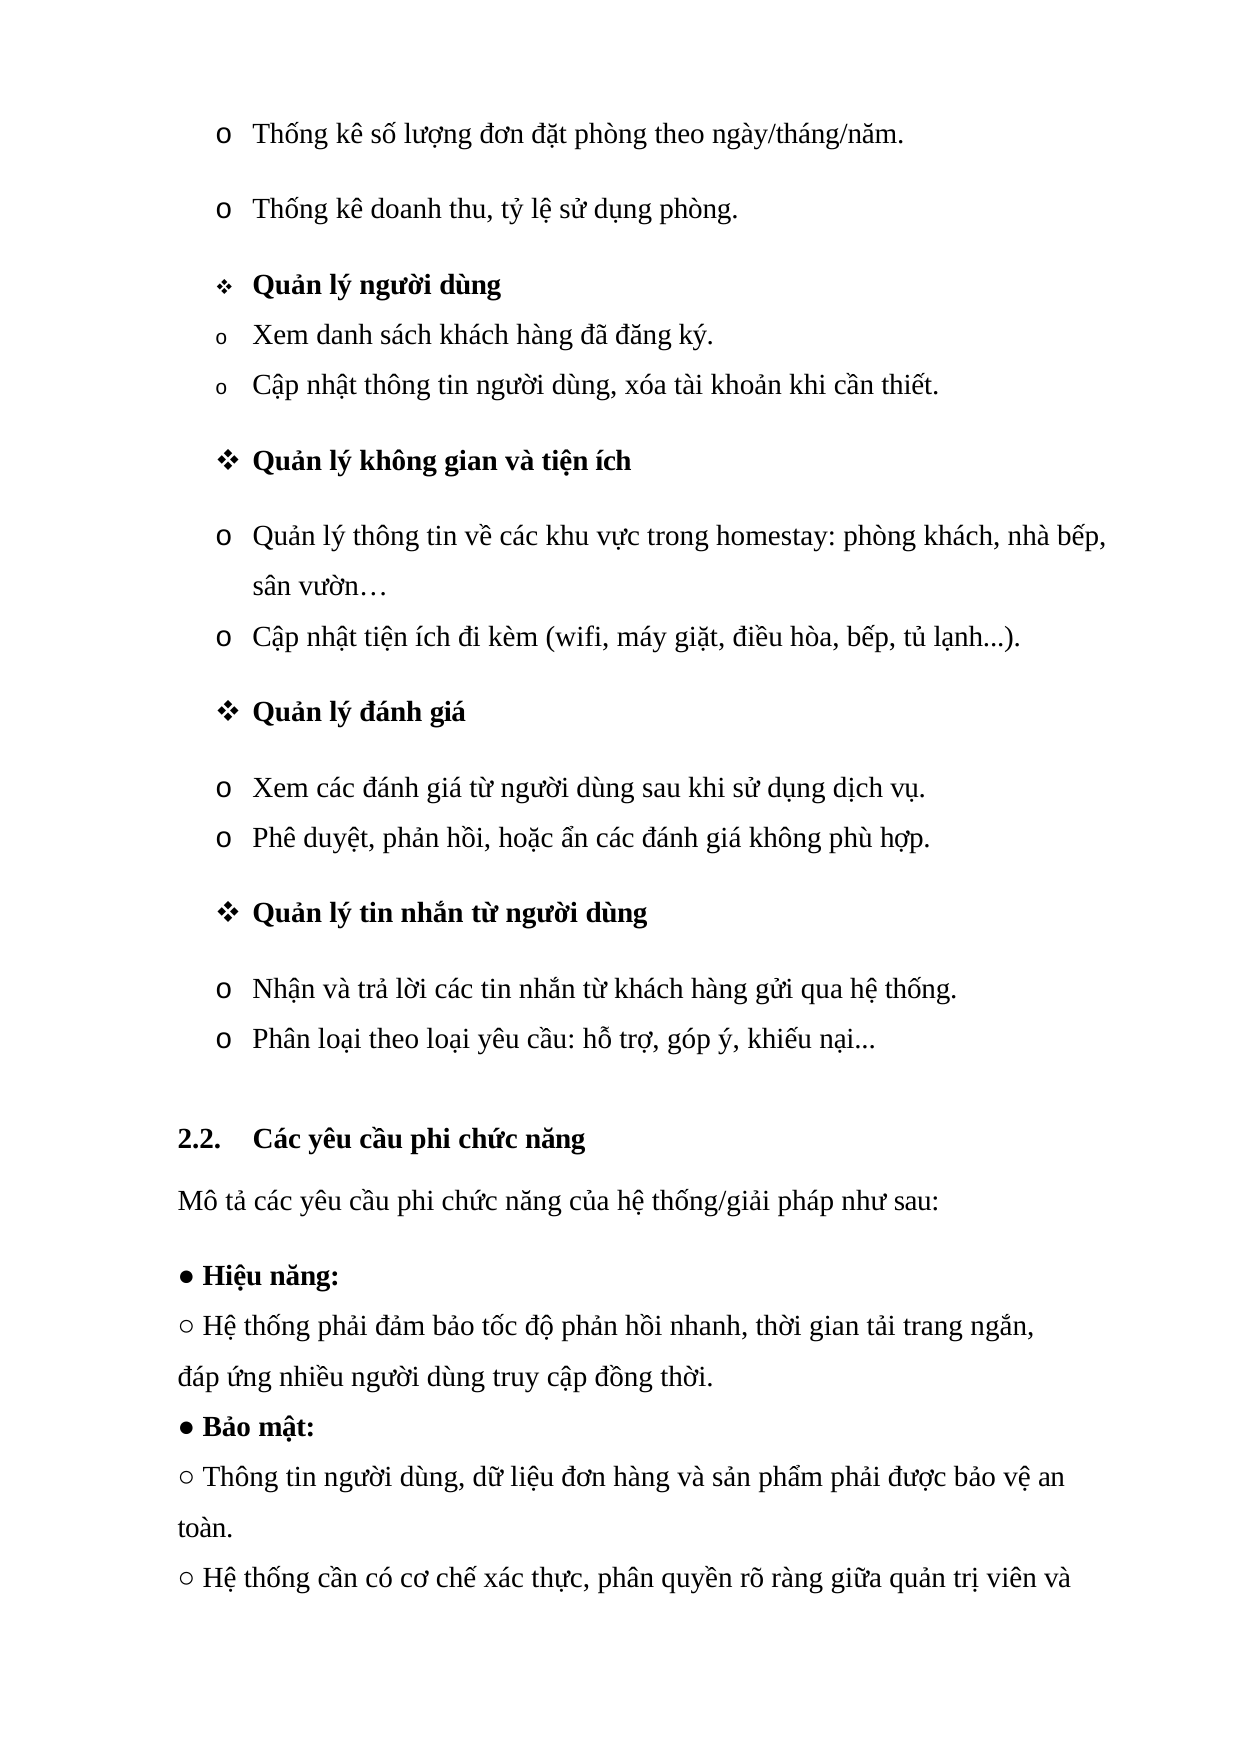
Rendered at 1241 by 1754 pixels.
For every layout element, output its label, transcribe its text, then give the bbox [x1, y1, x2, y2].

list Hệ thống cần có cơ chế xác thực, phân quyền rõ ràng giữa quản trị viên và [177, 1560, 1180, 1593]
subtitle Hiệu năng: [177, 1258, 1180, 1292]
subtitle Quản lý người dùng [215, 267, 1180, 301]
subtitle Quản lý không gian và tiện ích [215, 443, 1180, 477]
list Thông tin người dùng, dữ liệu đơn hàng và sản phẩm phải được bảo vệ an [177, 1459, 1180, 1493]
subtitle Các yêu cầu phi chức năng [177, 1122, 1180, 1155]
list Xem danh sách khách hàng đã đăng ký. [215, 317, 1180, 351]
list Phê duyệt, phản hồi, hoặc ẩn các đánh giá không phù hợp. [215, 820, 1180, 856]
list Cập nhật thông tin người dùng, xóa tài khoản khi cần thiết. [215, 367, 1180, 401]
list Thống kê số lượng đơn đặt phòng theo ngày/tháng/năm. [215, 116, 1180, 152]
list Nhận và trả lời các tin nhắn từ khách hàng gửi qua hệ thống. [215, 971, 1180, 1007]
list Thống kê doanh thu, tỷ lệ sử dụng phòng. [215, 192, 1180, 228]
list Phân loại theo loại yêu cầu: hỗ trợ, góp ý, khiếu nại... [215, 1021, 1180, 1057]
list Hệ thống phải đảm bảo tốc độ phản hồi nhanh, thời gian tải trang ngắn, đáp ứng nhiều người dùng truy cập đồng thời. [177, 1308, 1083, 1392]
text Mô tả các yêu cầu phi chức năng của hệ thống/giải pháp như sau: [177, 1183, 1180, 1216]
subtitle Quản lý đánh giá [215, 694, 1180, 728]
list Quản lý thông tin về các khu vực trong homestay: phòng khách, nhà bếp, sân vườn… [215, 518, 1122, 601]
list Cập nhật tiện ích đi kèm (wifi, máy giặt, điều hòa, bếp, tủ lạnh...). [215, 619, 1180, 655]
list Xem các đánh giá từ người dùng sau khi sử dụng dịch vụ. [215, 770, 1180, 806]
subtitle Bảo mật: [177, 1409, 1180, 1443]
text toàn. [177, 1510, 1180, 1543]
subtitle Quản lý tin nhắn từ người dùng [215, 895, 1180, 929]
